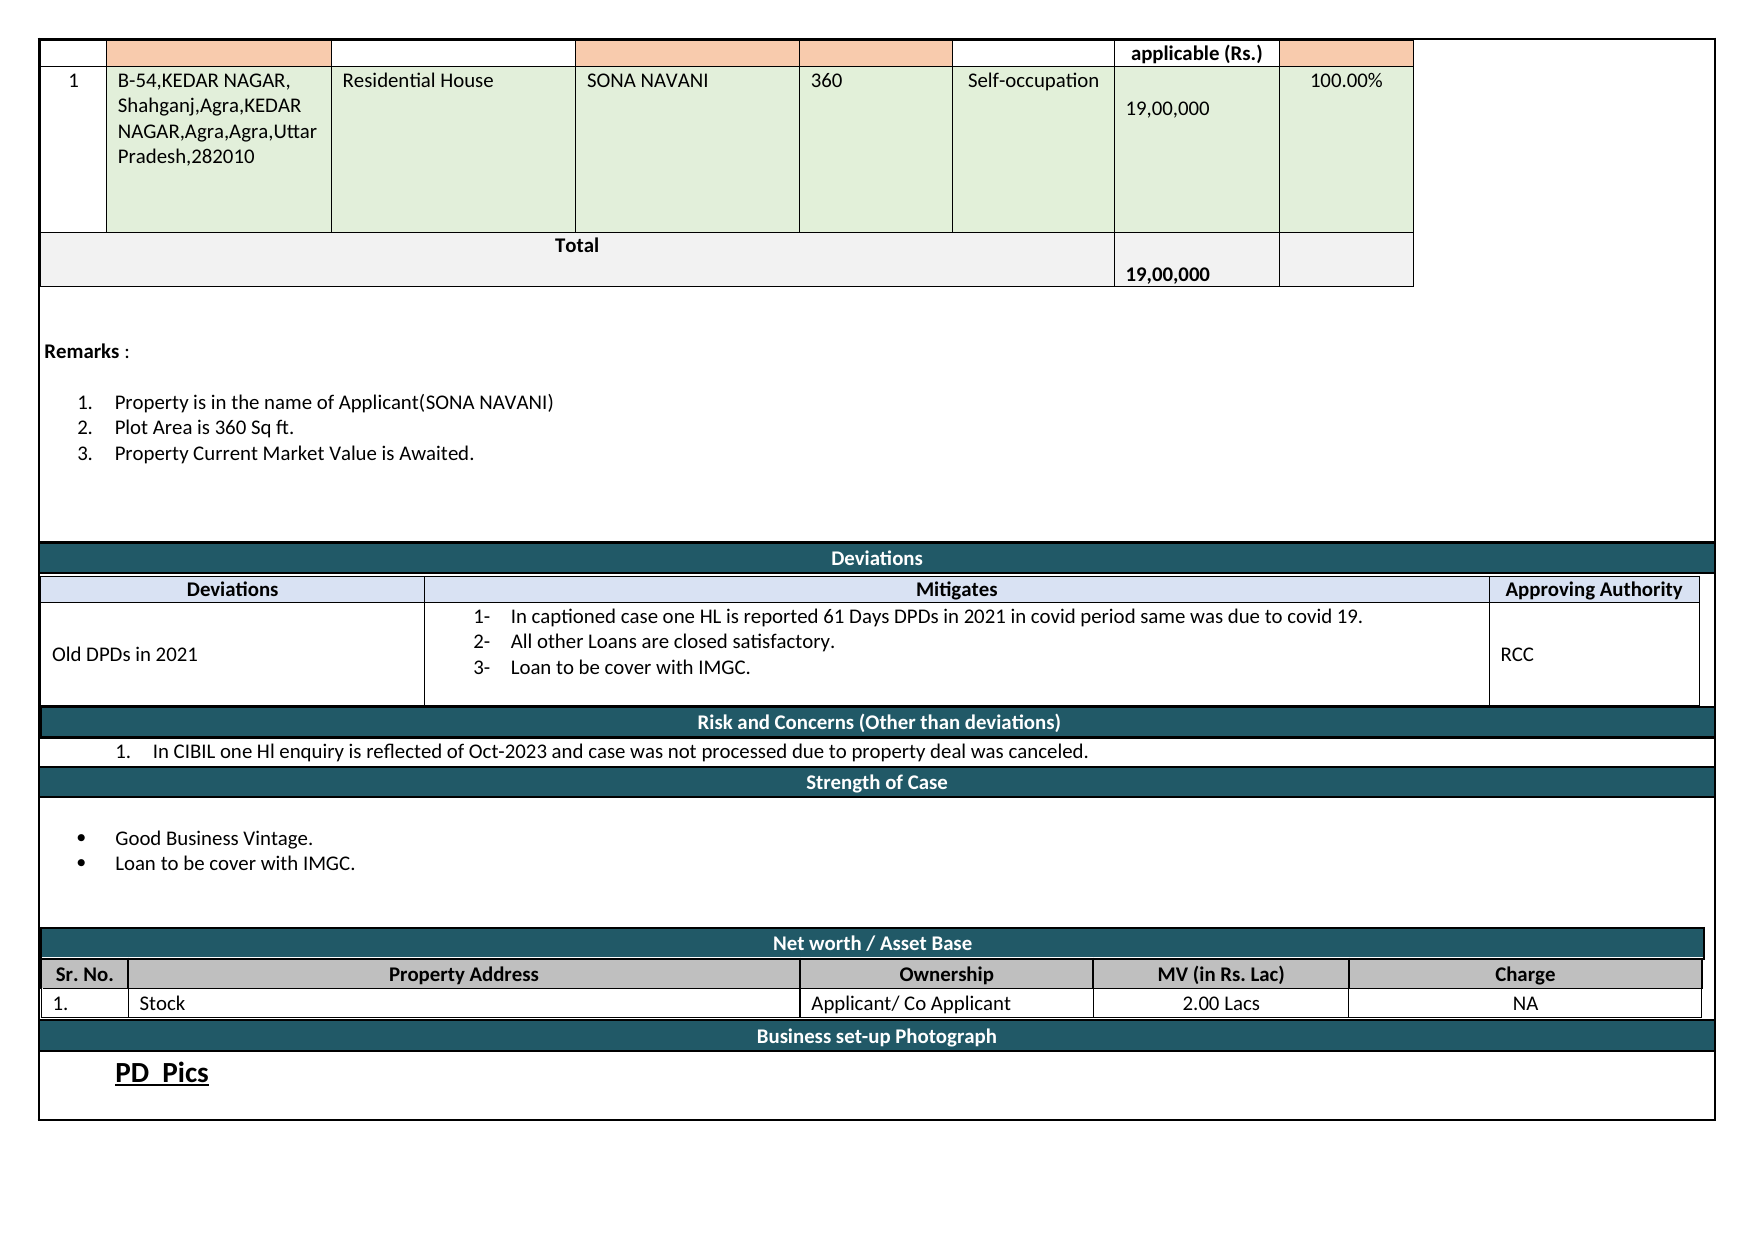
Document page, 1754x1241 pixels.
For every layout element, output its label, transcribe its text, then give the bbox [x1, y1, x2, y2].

table_cell Business set-up Photograph [40, 1021, 1714, 1050]
table_cell Strength of Case [40, 768, 1714, 796]
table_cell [40, 40, 1714, 541]
table_cell In CIBIL one Hl enquiry is reflected of Oct-2023 and case was not processed due to property deal was canceled. [40, 574, 1714, 706]
table_cell Deviations [40, 544, 1714, 572]
table_cell Good Business Vintage. Loan to be cover with IMGC. [40, 798, 1714, 1019]
table_cell PD Pics [40, 1052, 1714, 1119]
table_cell In CIBIL one Hl enquiry is reflected of Oct-2023 and case was not processed due to property deal was canceled. [40, 739, 1714, 766]
